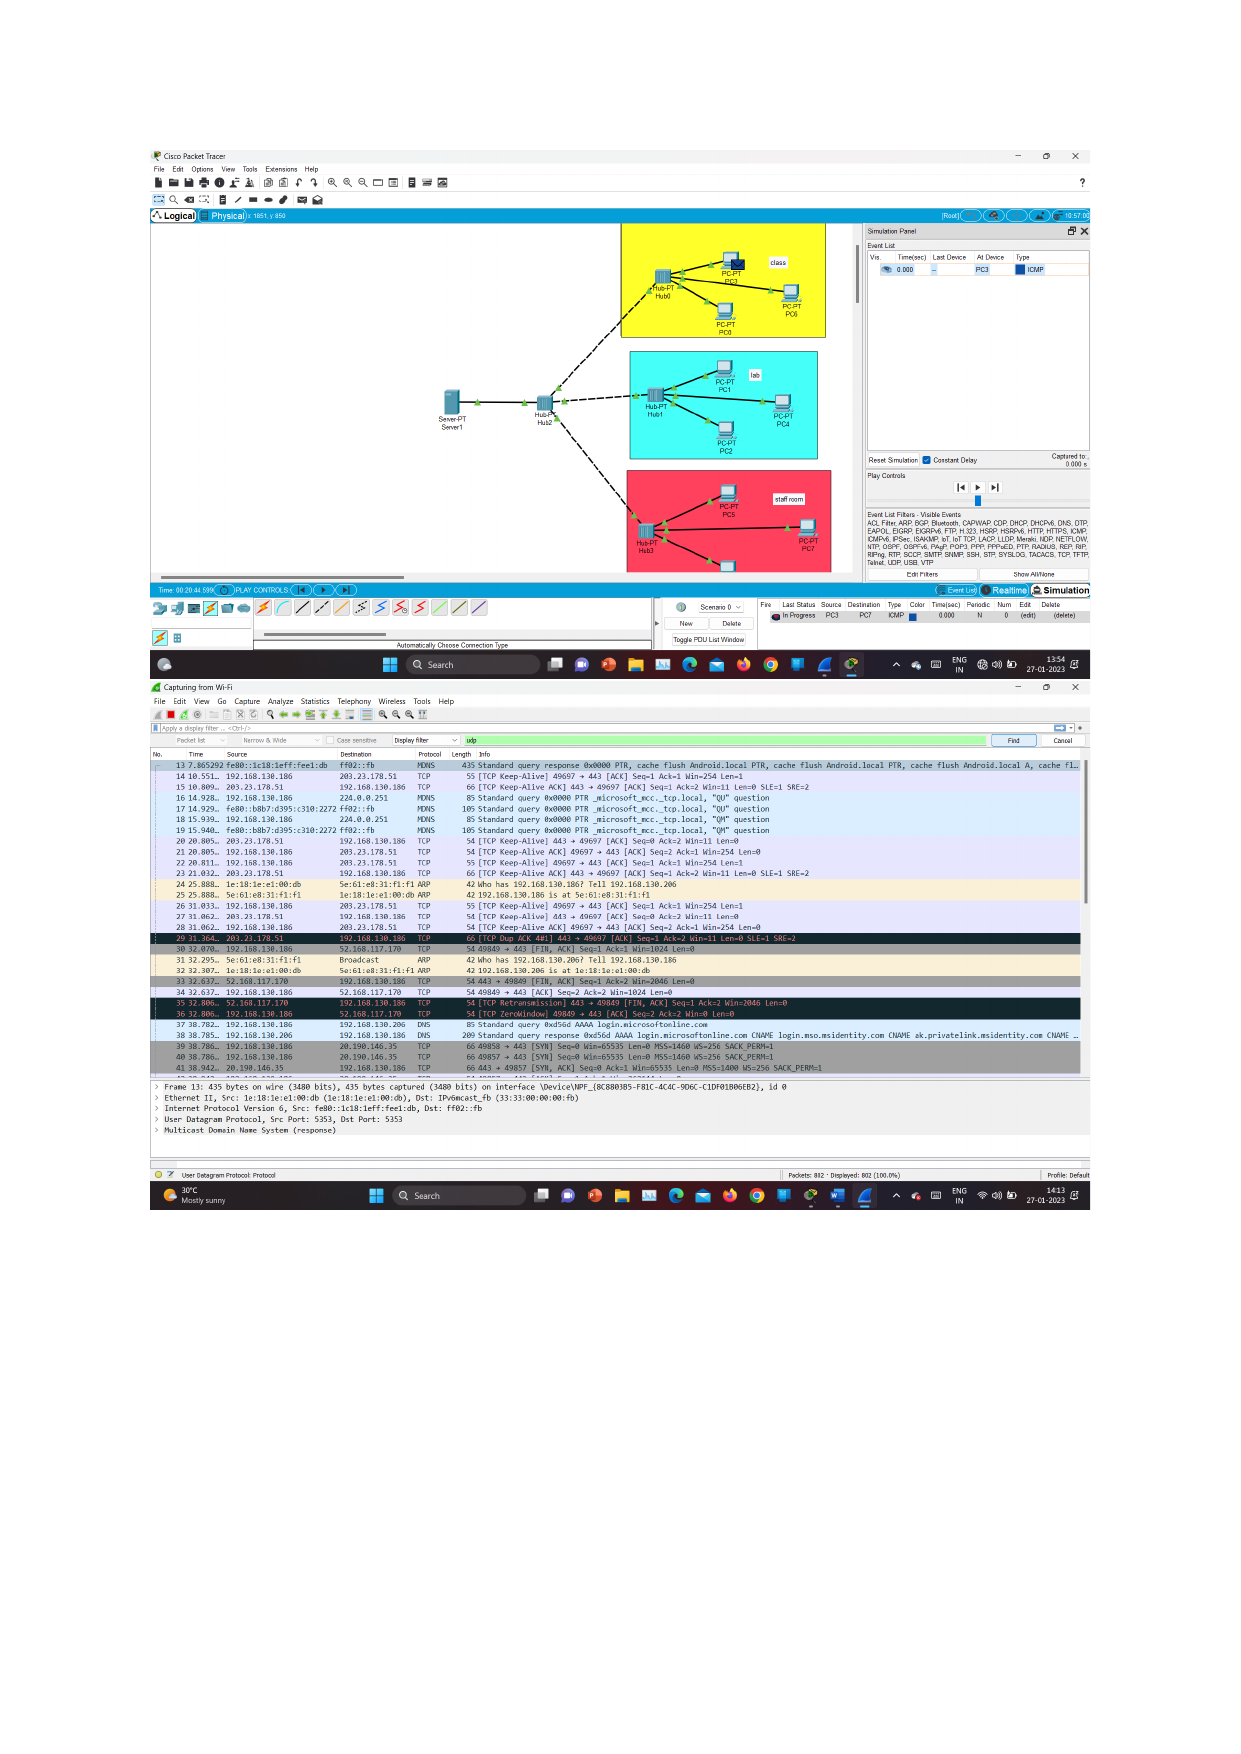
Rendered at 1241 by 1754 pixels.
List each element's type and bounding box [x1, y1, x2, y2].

picture [990, 212, 997, 219]
picture [150, 150, 1091, 679]
picture [982, 586, 990, 594]
picture [937, 585, 944, 594]
picture [150, 681, 1091, 1210]
